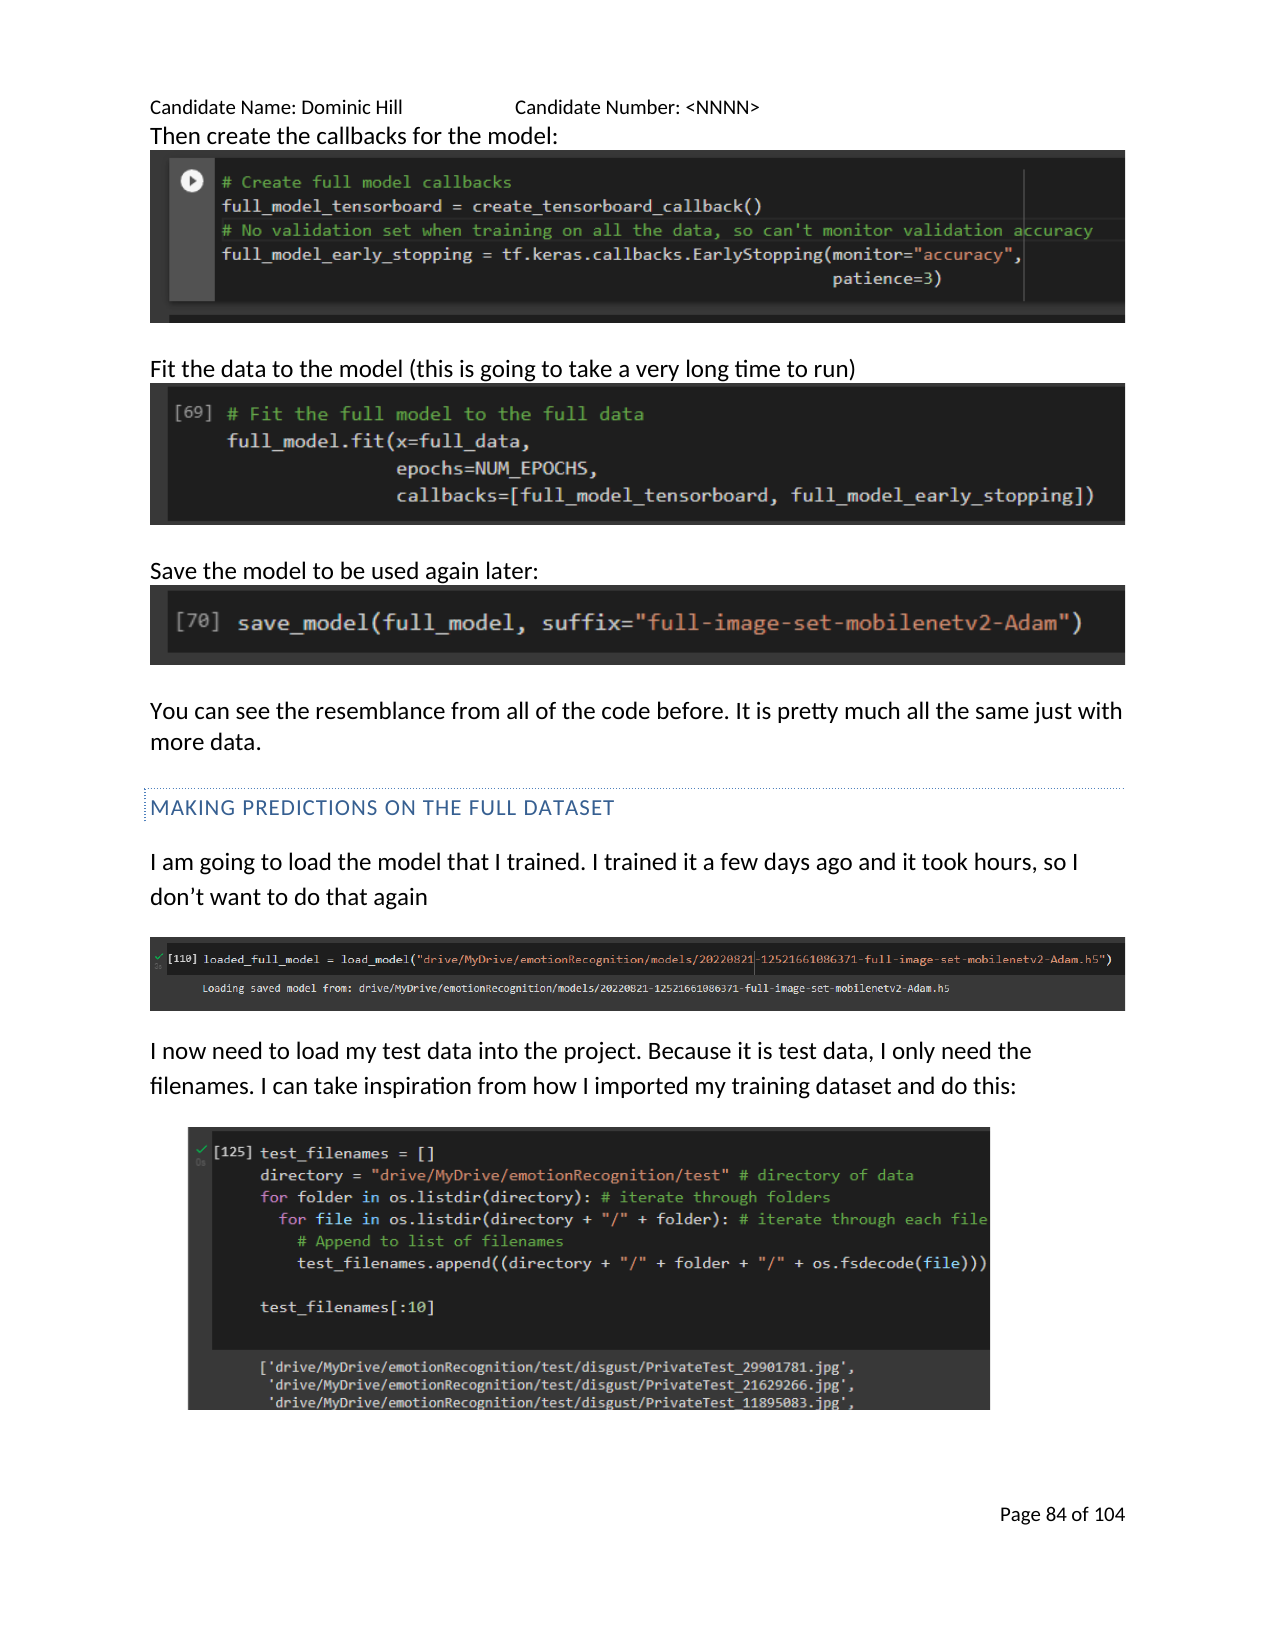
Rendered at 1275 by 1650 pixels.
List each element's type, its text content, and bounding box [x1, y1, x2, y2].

subtitle Making predictions on the full dataset [144, 788, 1125, 821]
text You can see the resemblance from all of the code before. It is pretty much all the same just with more data. [150, 695, 1125, 756]
picture [150, 937, 1125, 1011]
picture [150, 585, 1125, 665]
picture [150, 150, 1125, 323]
text Fit the data to the model (this is going to take a very long time to run) [150, 353, 1125, 383]
text I am going to load the model that I trained. I trained it a few days ago and it took hours, so I don’t want to do that again [150, 846, 1125, 912]
text Save the model to be used again later: [150, 555, 1125, 585]
text Then create the callbacks for the model: [150, 120, 1125, 150]
text I now need to load my test data into the project. Because it is test data, I only need the filenames. I can take inspiration from how I imported my training dataset and do this: [150, 1035, 1125, 1101]
picture [150, 383, 1125, 525]
